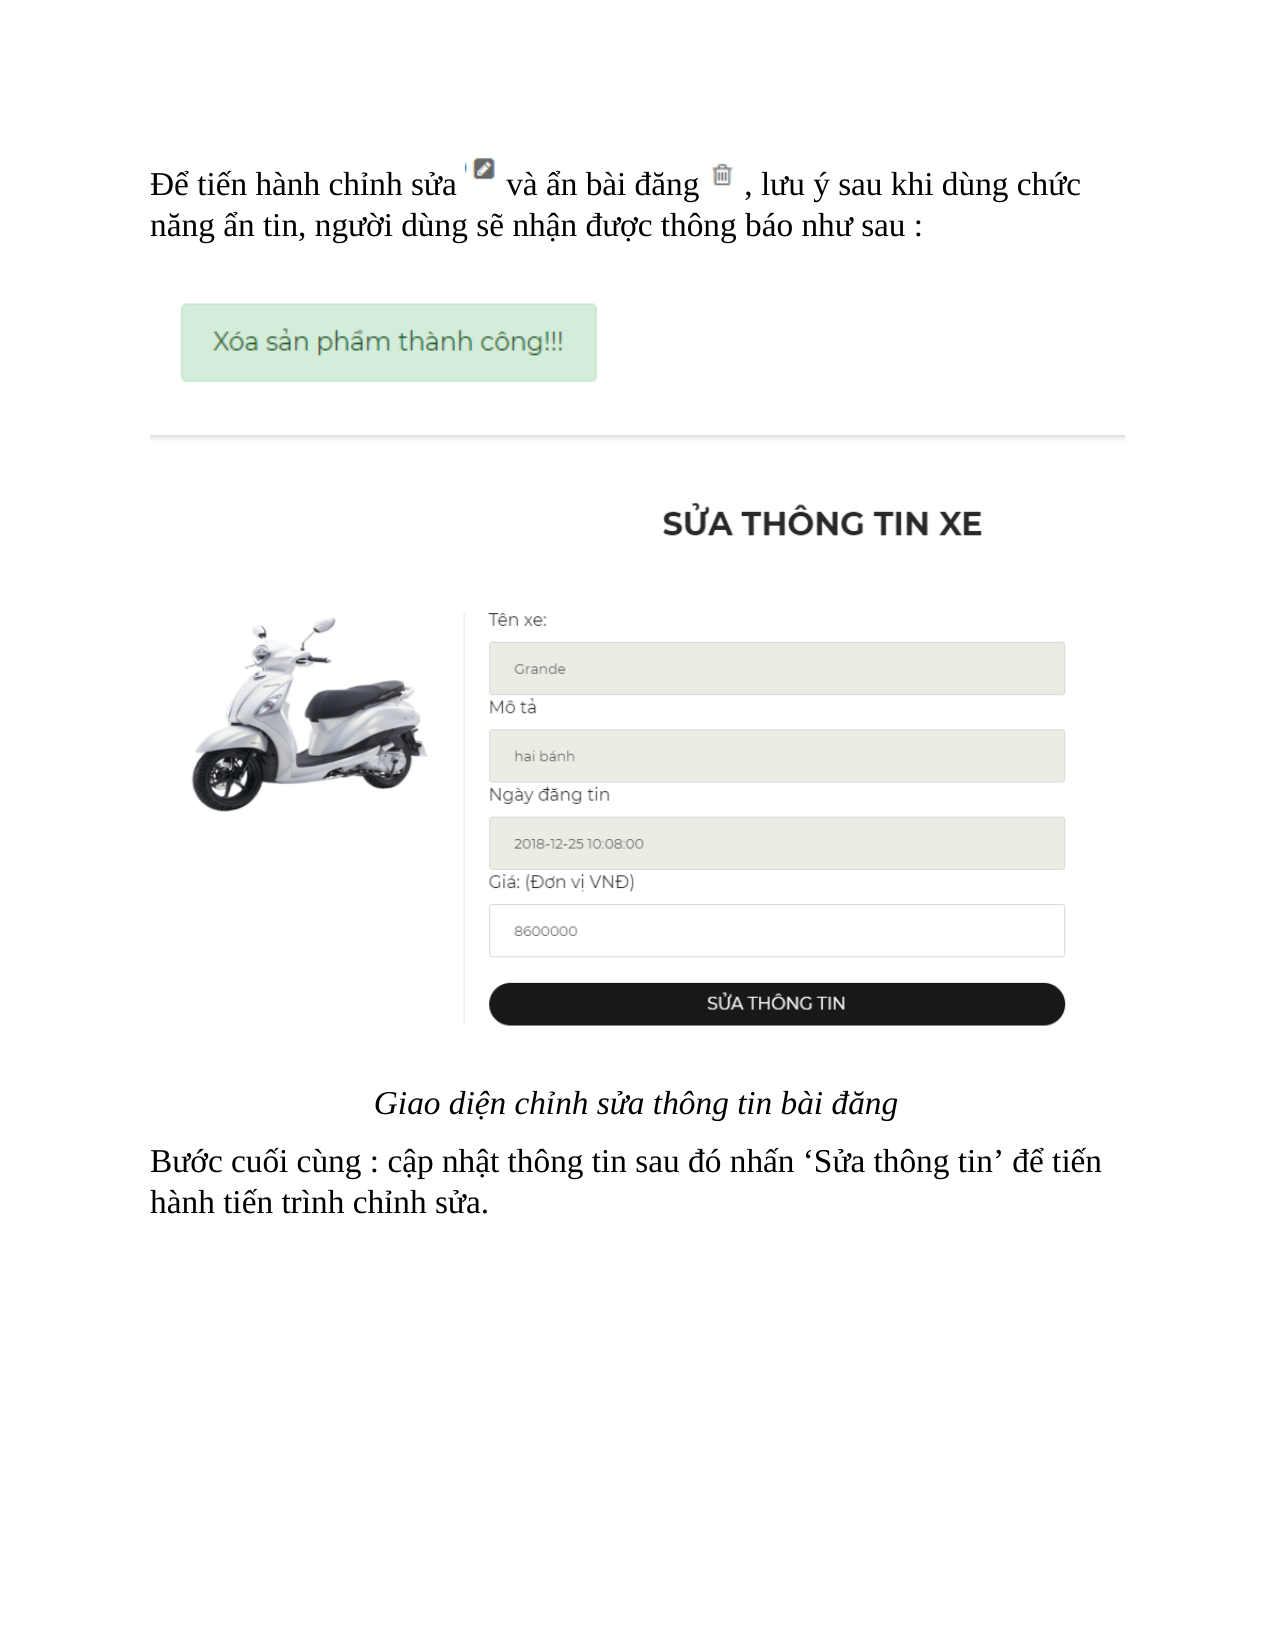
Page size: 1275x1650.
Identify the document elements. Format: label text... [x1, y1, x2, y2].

text Bước cuối cùng : cập nhật thông tin sau đó nhấn ‘Sửa thông tin’ để tiến hành tiến trình chỉnh sửa. [150, 1141, 1125, 1221]
text Để tiến hành chỉnh sửa và ẩn bài đăng , lưu ý sau khi dùng chức năng ẩn tin, người dùng sẽ nhận được thông báo như sau : [150, 150, 1125, 243]
picture [707, 158, 744, 195]
picture [150, 263, 640, 415]
text Giao diện chỉnh sửa thông tin bài đăng [150, 1083, 1125, 1122]
picture [465, 150, 498, 195]
picture [150, 433, 1125, 1065]
